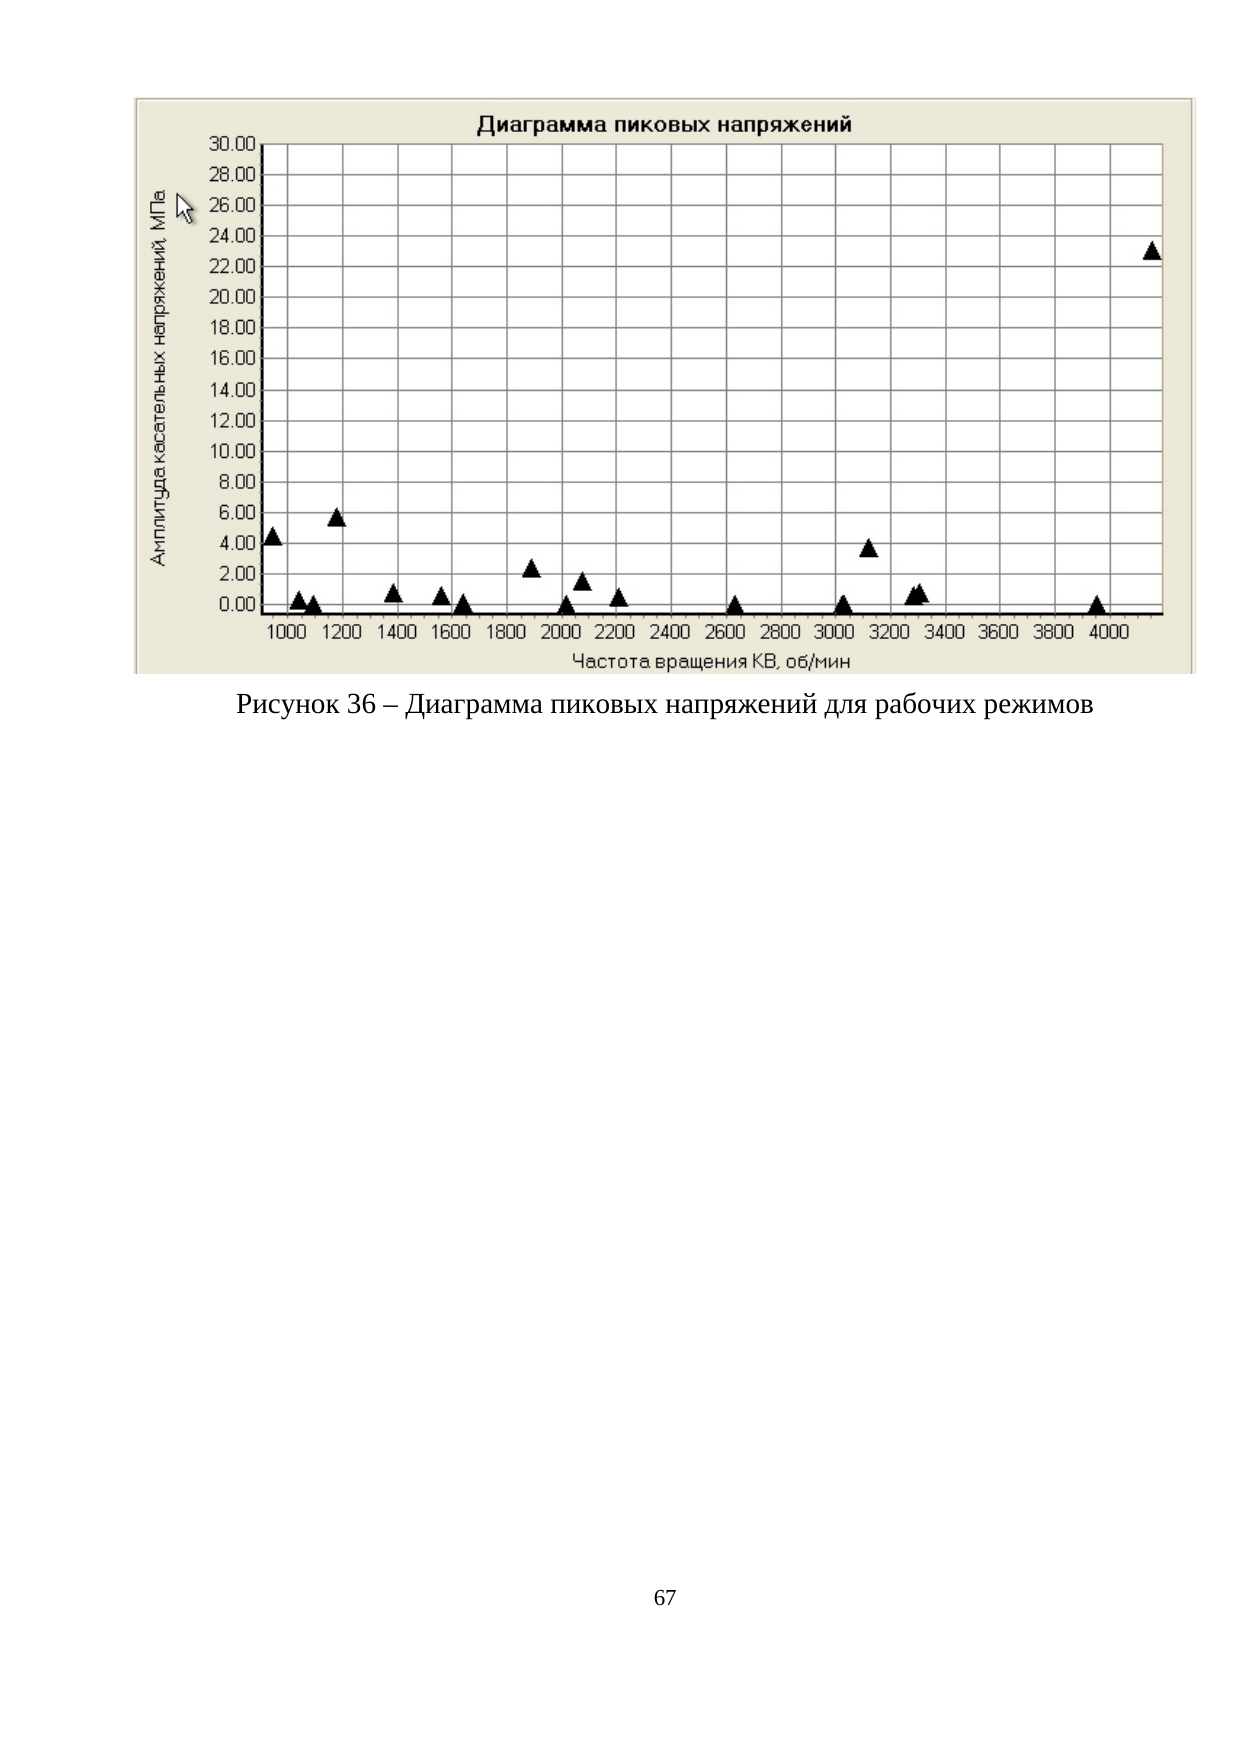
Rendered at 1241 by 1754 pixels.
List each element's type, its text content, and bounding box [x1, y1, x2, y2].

text Рисунок 36 – Диаграмма пиковых напряжений для рабочих режимов [133, 686, 1196, 720]
picture [133, 97, 1197, 674]
